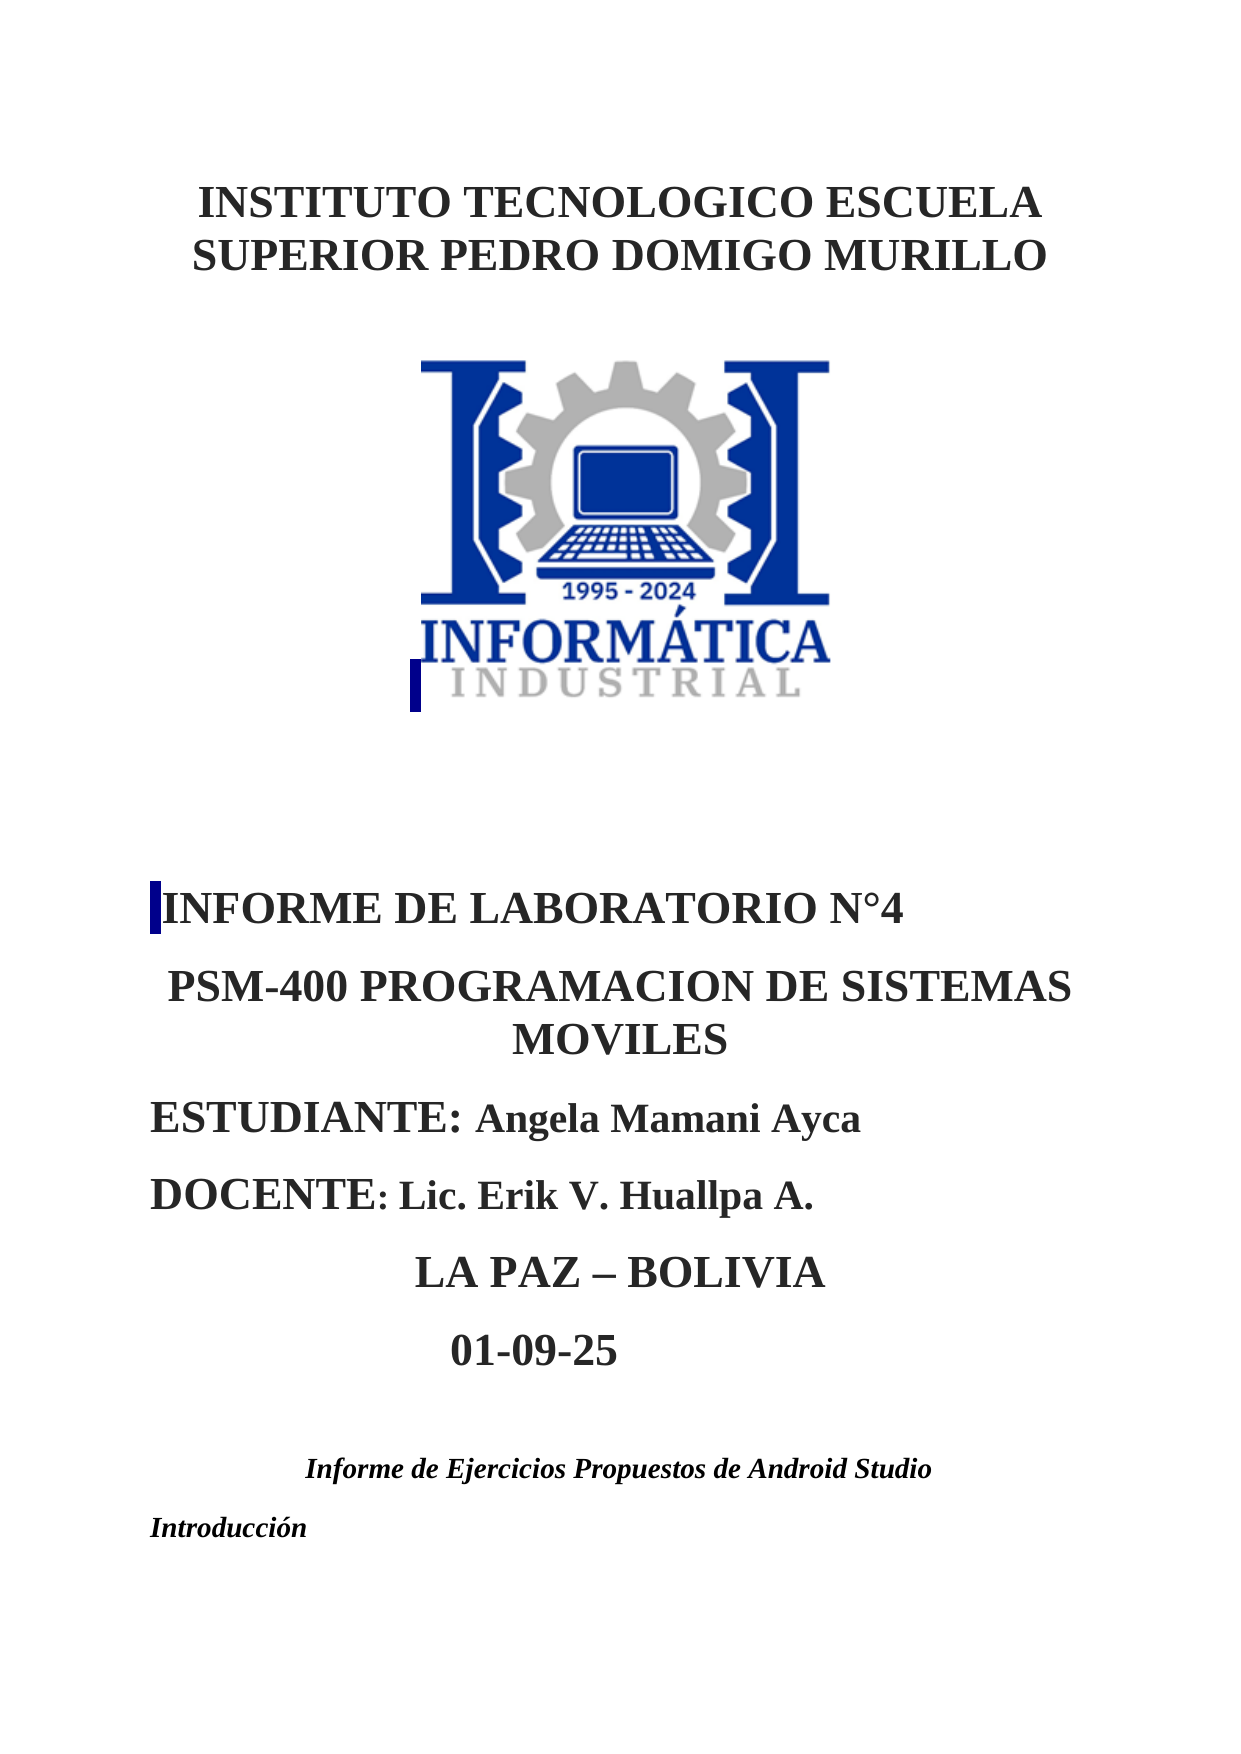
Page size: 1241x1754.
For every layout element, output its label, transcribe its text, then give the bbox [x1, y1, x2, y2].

text Introducción [150, 1510, 1090, 1543]
text Informe de Ejercicios Propuestos de Android Studio [150, 1451, 1090, 1485]
text 01-09-25 [150, 1322, 1090, 1375]
text INFORME DE LABORATORIO N°4 [161, 881, 1090, 934]
picture [421, 356, 831, 702]
text ESTUDIANTE: Angela Mamani Ayca [150, 1089, 1090, 1142]
text INSTITUTO TECNOLOGICO ESCUELA SUPERIOR PEDRO DOMIGO MURILLO [150, 175, 1090, 280]
text LA PAZ – BOLIVIA [150, 1245, 1090, 1297]
text DOCENTE: Lic. Erik V. Huallpa A. [150, 1167, 1090, 1220]
text PSM-400 PROGRAMACION DE SISTEMAS MOVILES [150, 959, 1090, 1064]
